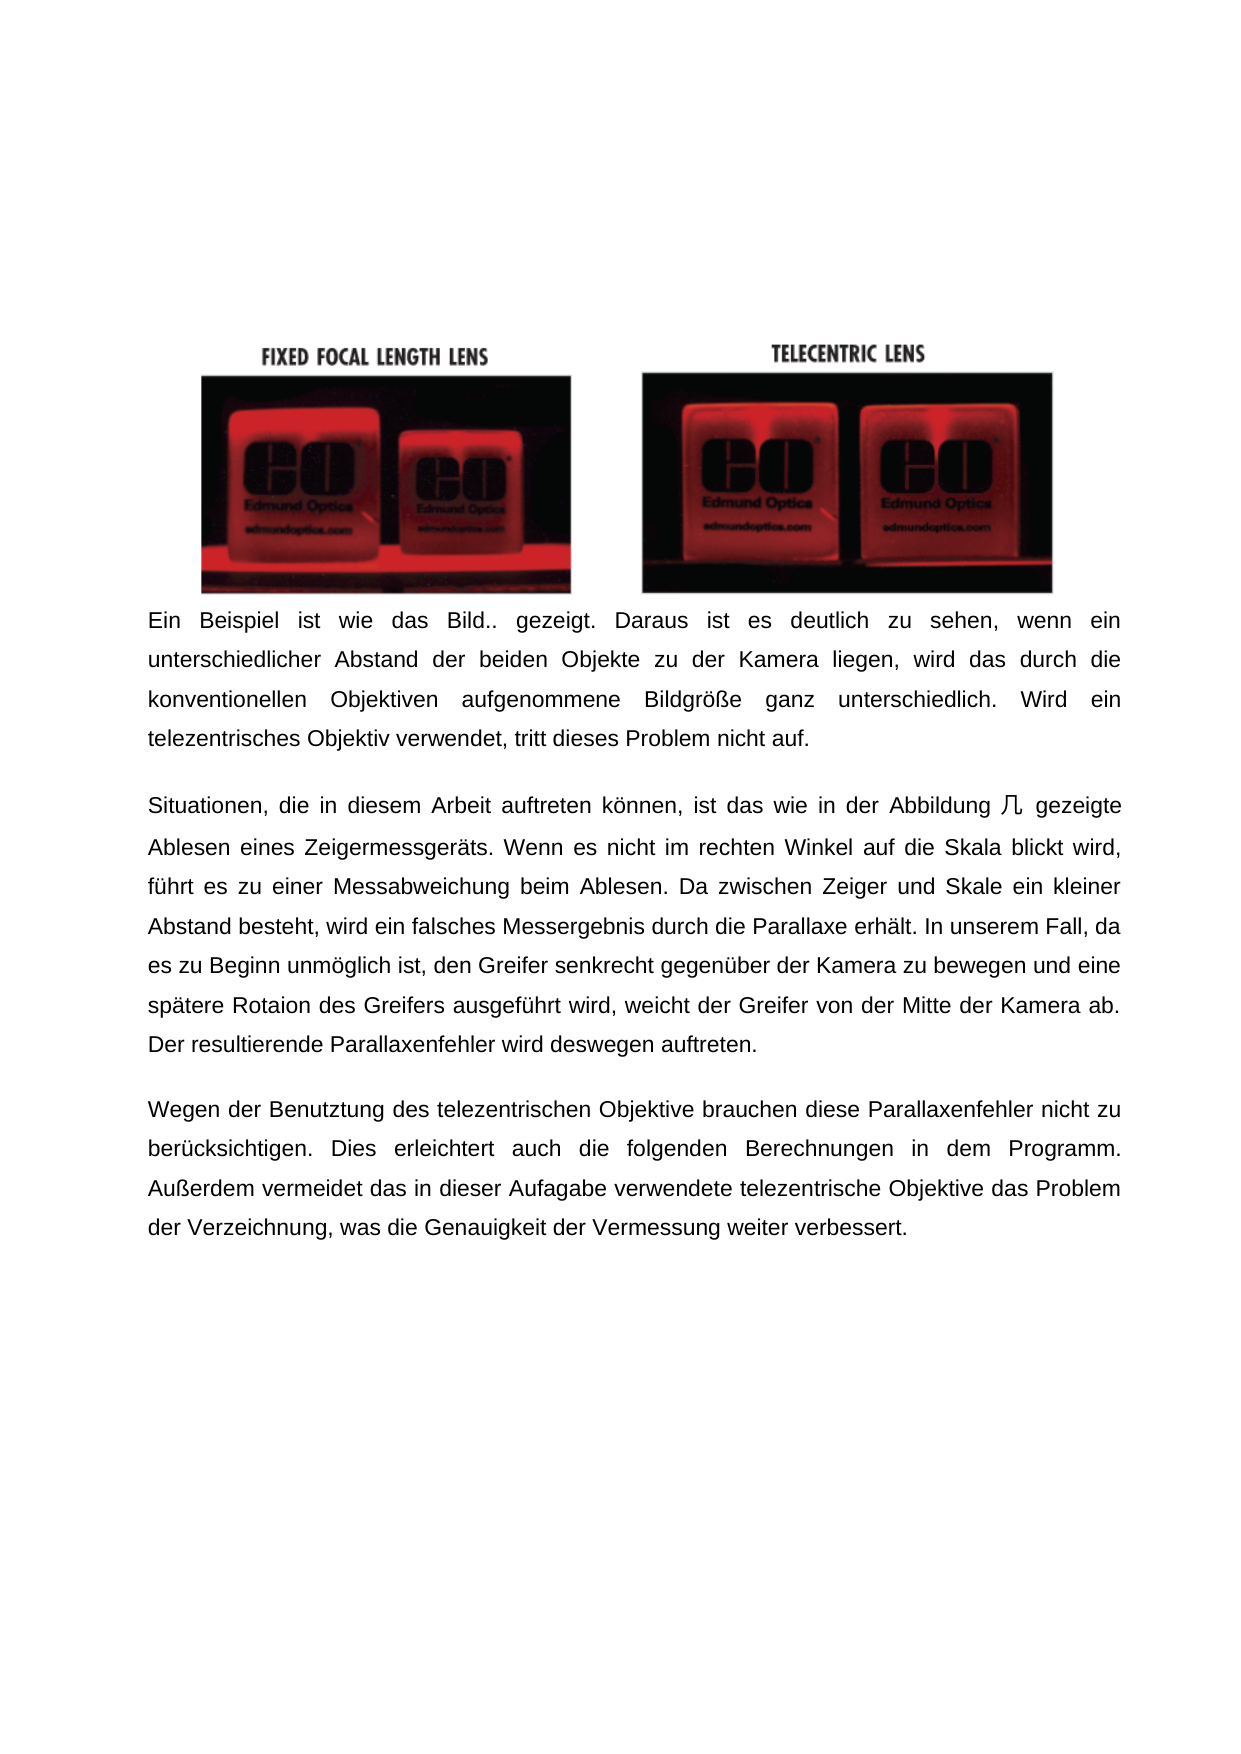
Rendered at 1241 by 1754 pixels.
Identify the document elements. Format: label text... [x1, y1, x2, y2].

text Ein Beispiel ist wie das Bild.. gezeigt. Daraus ist es deutlich zu sehen, wenn ein unterschiedlicher Abstand der beiden Objekte zu der Kamera liegen, wird das durch die konventionellen Objektiven aufgenommene Bildgröße ganz unterschiedlich. Wird ein telezentrisches Objektiv verwendet, tritt dieses Problem nicht auf. [148, 607, 1122, 751]
picture [201, 345, 572, 603]
picture [631, 332, 1069, 604]
text Wegen der Benutztung des telezentrischen Objektive brauchen diese Parallaxenfehler nicht zu berücksichtigen. Dies erleichtert auch die folgenden Berechnungen in dem Programm. Außerdem vermeidet das in dieser Aufagabe verwendete telezentrische Objektive das Problem der Verzeichnung, was die Genauigkeit der Vermessung weiter verbessert. [148, 1096, 1122, 1241]
text Situationen, die in diesem Arbeit auftreten können, ist das wie in der Abbildung几 gezeigte Ablesen eines Zeigermessgeräts. Wenn es nicht im rechten Winkel auf die Skala blickt wird, führt es zu einer Messabweichung beim Ablesen. Da zwischen Zeiger und Skale ein kleiner Abstand besteht, wird ein falsches Messergebnis durch die Parallaxe erhält. In unserem Fall, da es zu Beginn unmöglich ist, den Greifer senkrecht gegenüber der Kamera zu bewegen und eine spätere Rotaion des Greifers ausgeführt wird, weicht der Greifer von der Mitte der Kamera ab. Der resultierende Parallaxenfehler wird deswegen auftreten. [148, 789, 1122, 1058]
